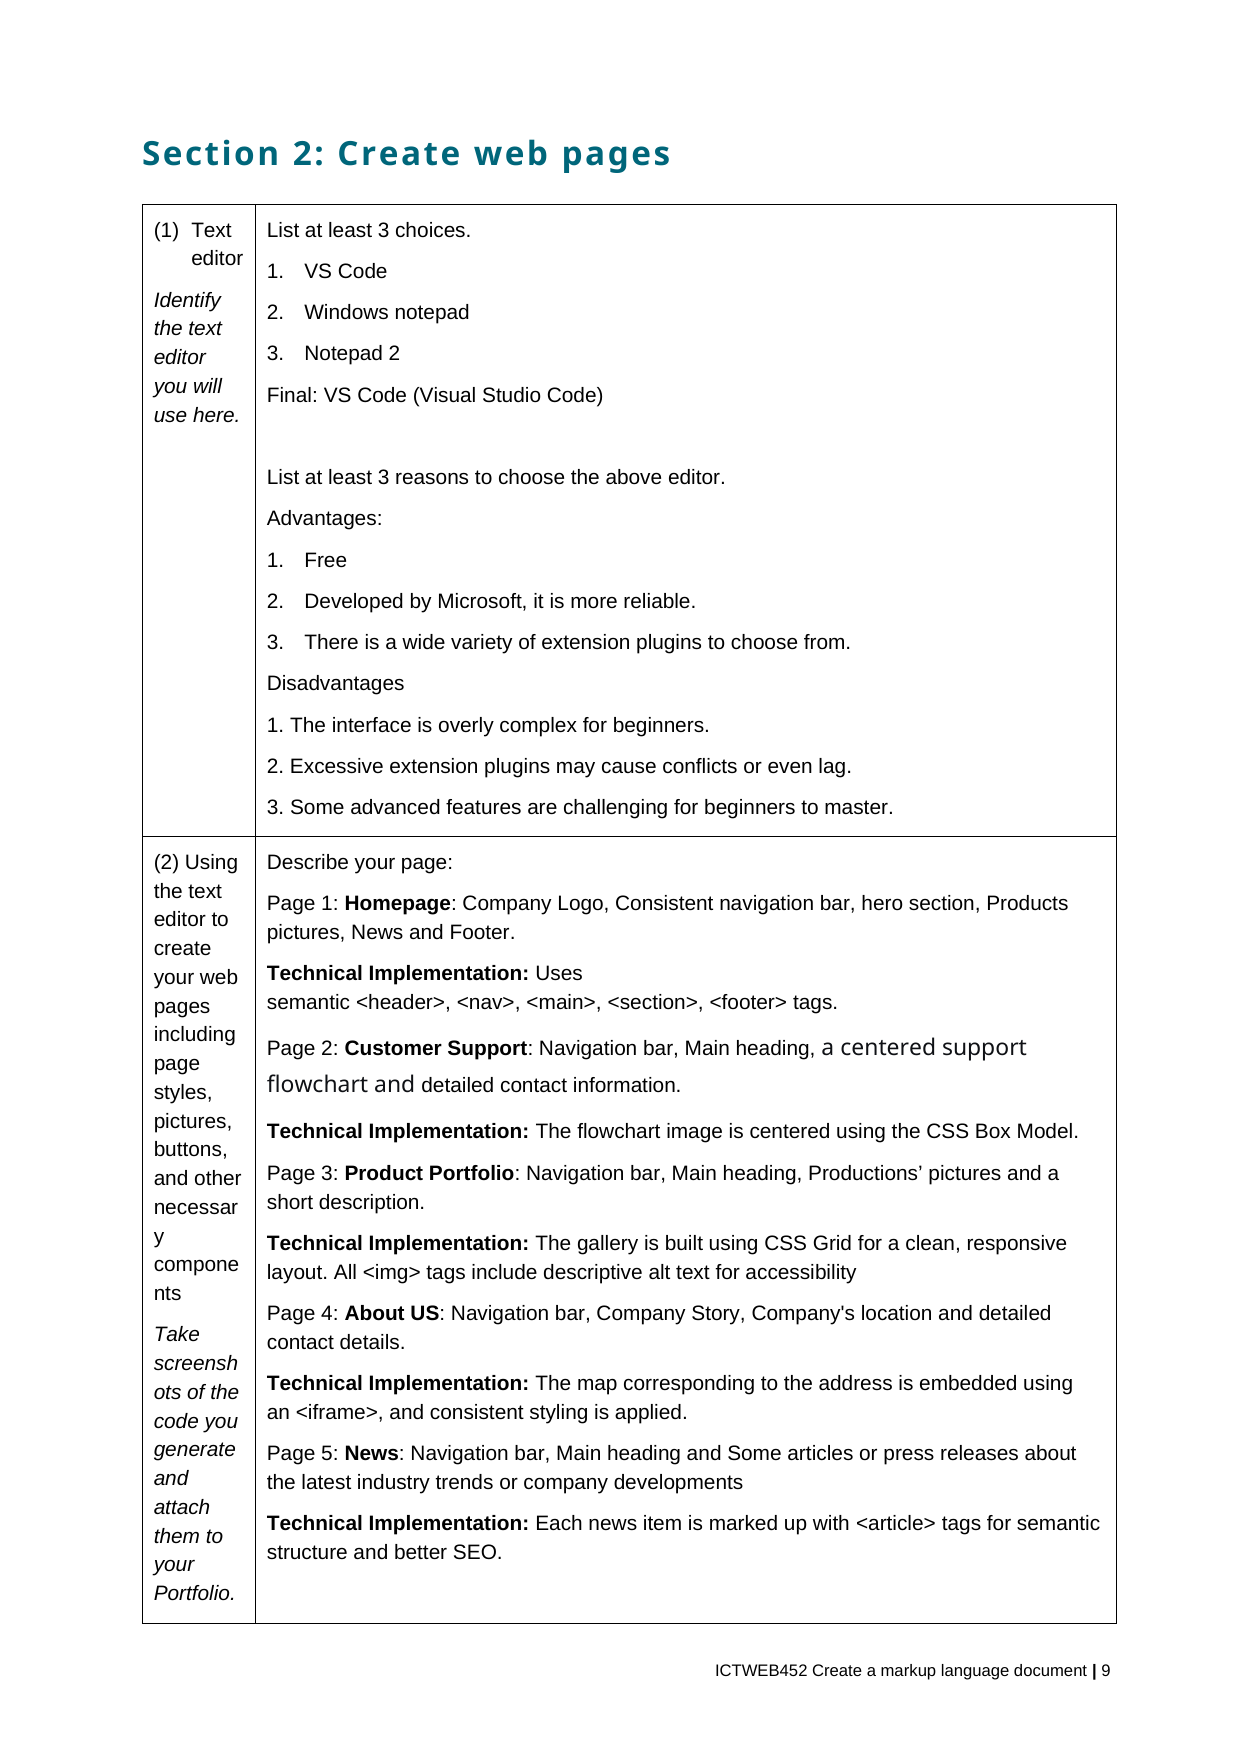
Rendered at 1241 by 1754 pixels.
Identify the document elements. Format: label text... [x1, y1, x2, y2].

table_header Text editor Identify the text editor you will use here. [143, 205, 255, 836]
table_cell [256, 837, 1116, 1622]
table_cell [143, 837, 255, 1622]
table_header List at least 3 choices. VS Code Windows notepad Notepad 2 Final: VS Code (Visual Studio Code) List at least 3 reasons to choose the above editor. Advantages: Free Developed by Microsoft, it is more reliable. There is a wide variety of extension plugins to choose from. Disadvantages 1. The interface is overly complex for beginners. 2. Excessive extension plugins may cause conflicts or even lag. 3. Some advanced features are challenging for beginners to master. [256, 205, 1116, 836]
subtitle Section 2: Create web pages [142, 130, 1110, 175]
